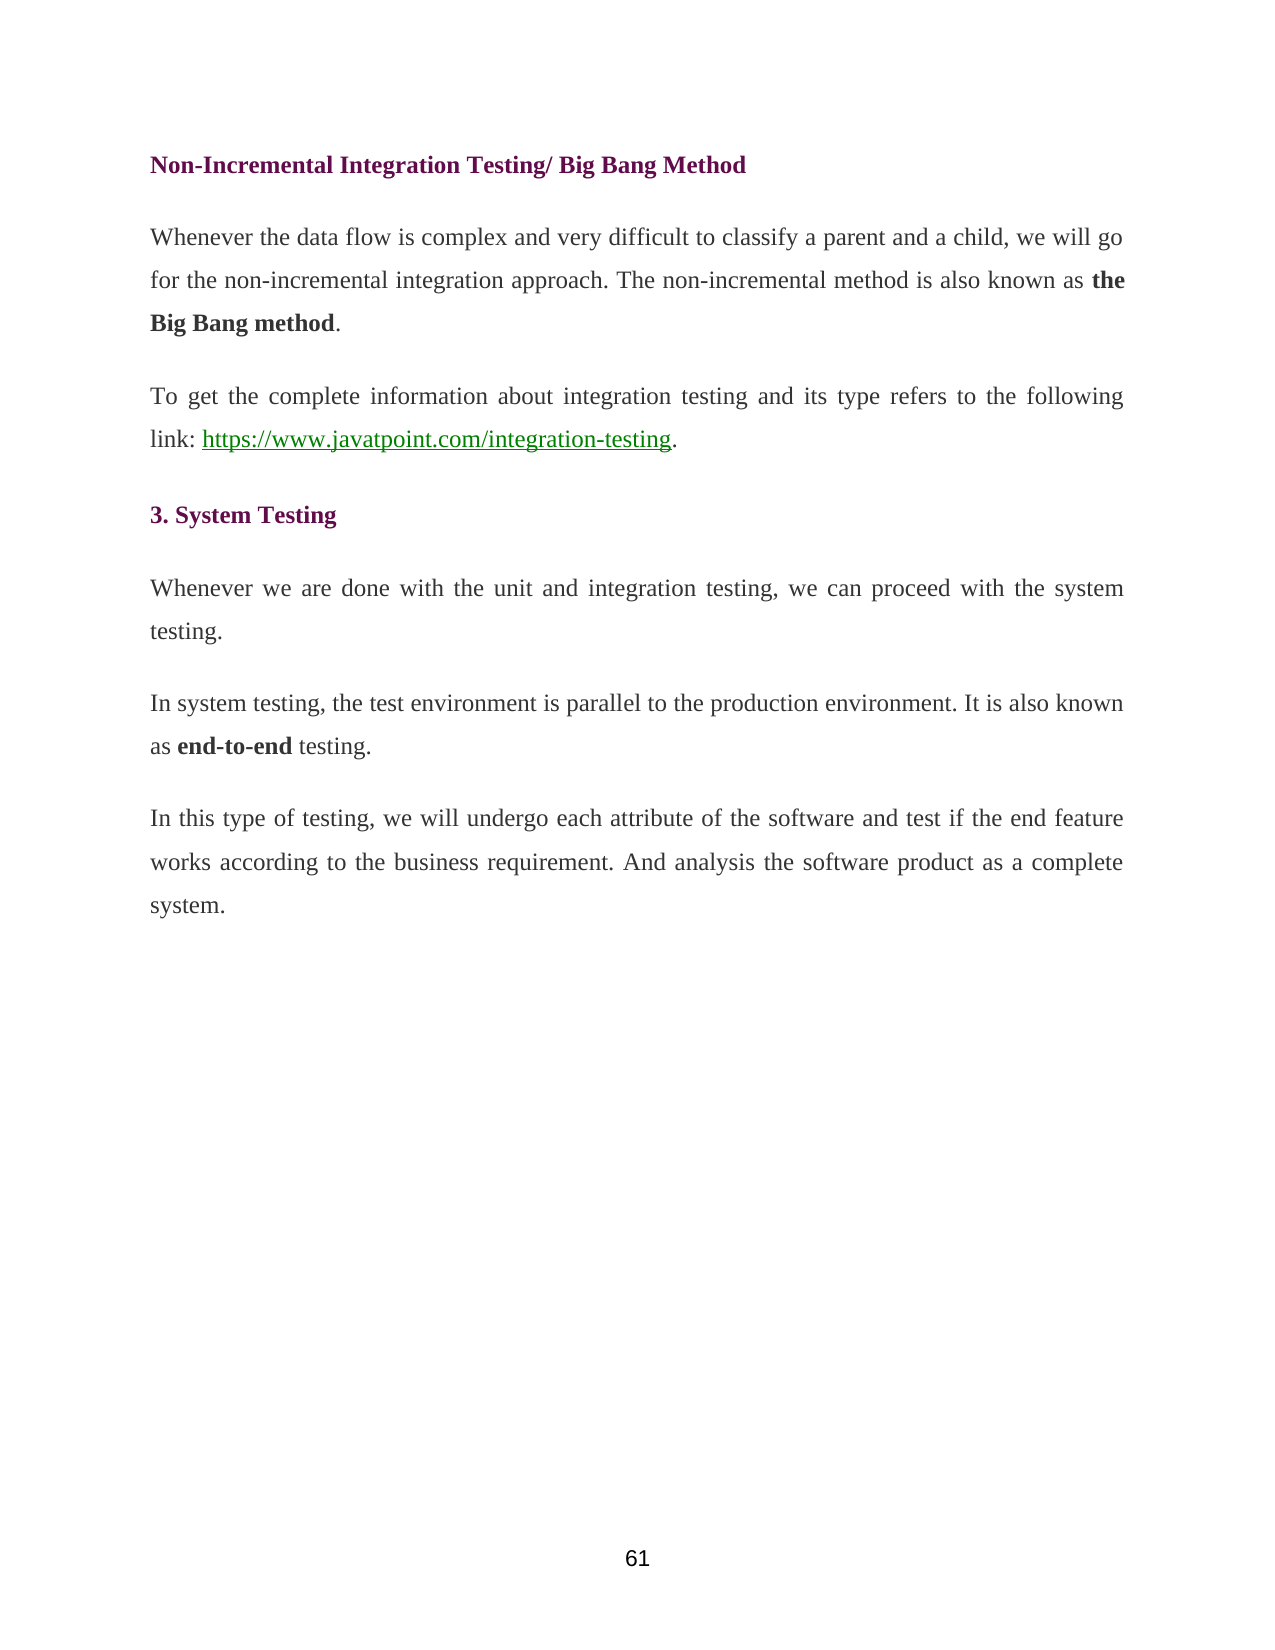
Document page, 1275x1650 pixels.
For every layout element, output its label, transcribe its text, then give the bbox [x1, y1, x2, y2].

text Whenever we are done with the unit and integration testing, we can proceed with the system testing. [150, 573, 1125, 644]
text To get the complete information about integration testing and its type refers to the following link: https://www.javatpoint.com/integration-testing. [150, 381, 1125, 453]
text Whenever the data flow is complex and very difficult to classify a parent and a child, we will go for the non-incremental integration approach. The non-incremental method is also known as the Big Bang method. [150, 222, 1125, 337]
text In this type of testing, we will undergo each attribute of the software and test if the end feature works according to the business requirement. And analysis the software product as a complete system. [150, 803, 1125, 918]
text In system testing, the test environment is parallel to the production environment. It is also known as end-to-end testing. [150, 688, 1125, 760]
subtitle Non-Incremental Integration Testing/ Big Bang Method [150, 150, 1125, 179]
subtitle 3. System Testing [150, 500, 1125, 529]
